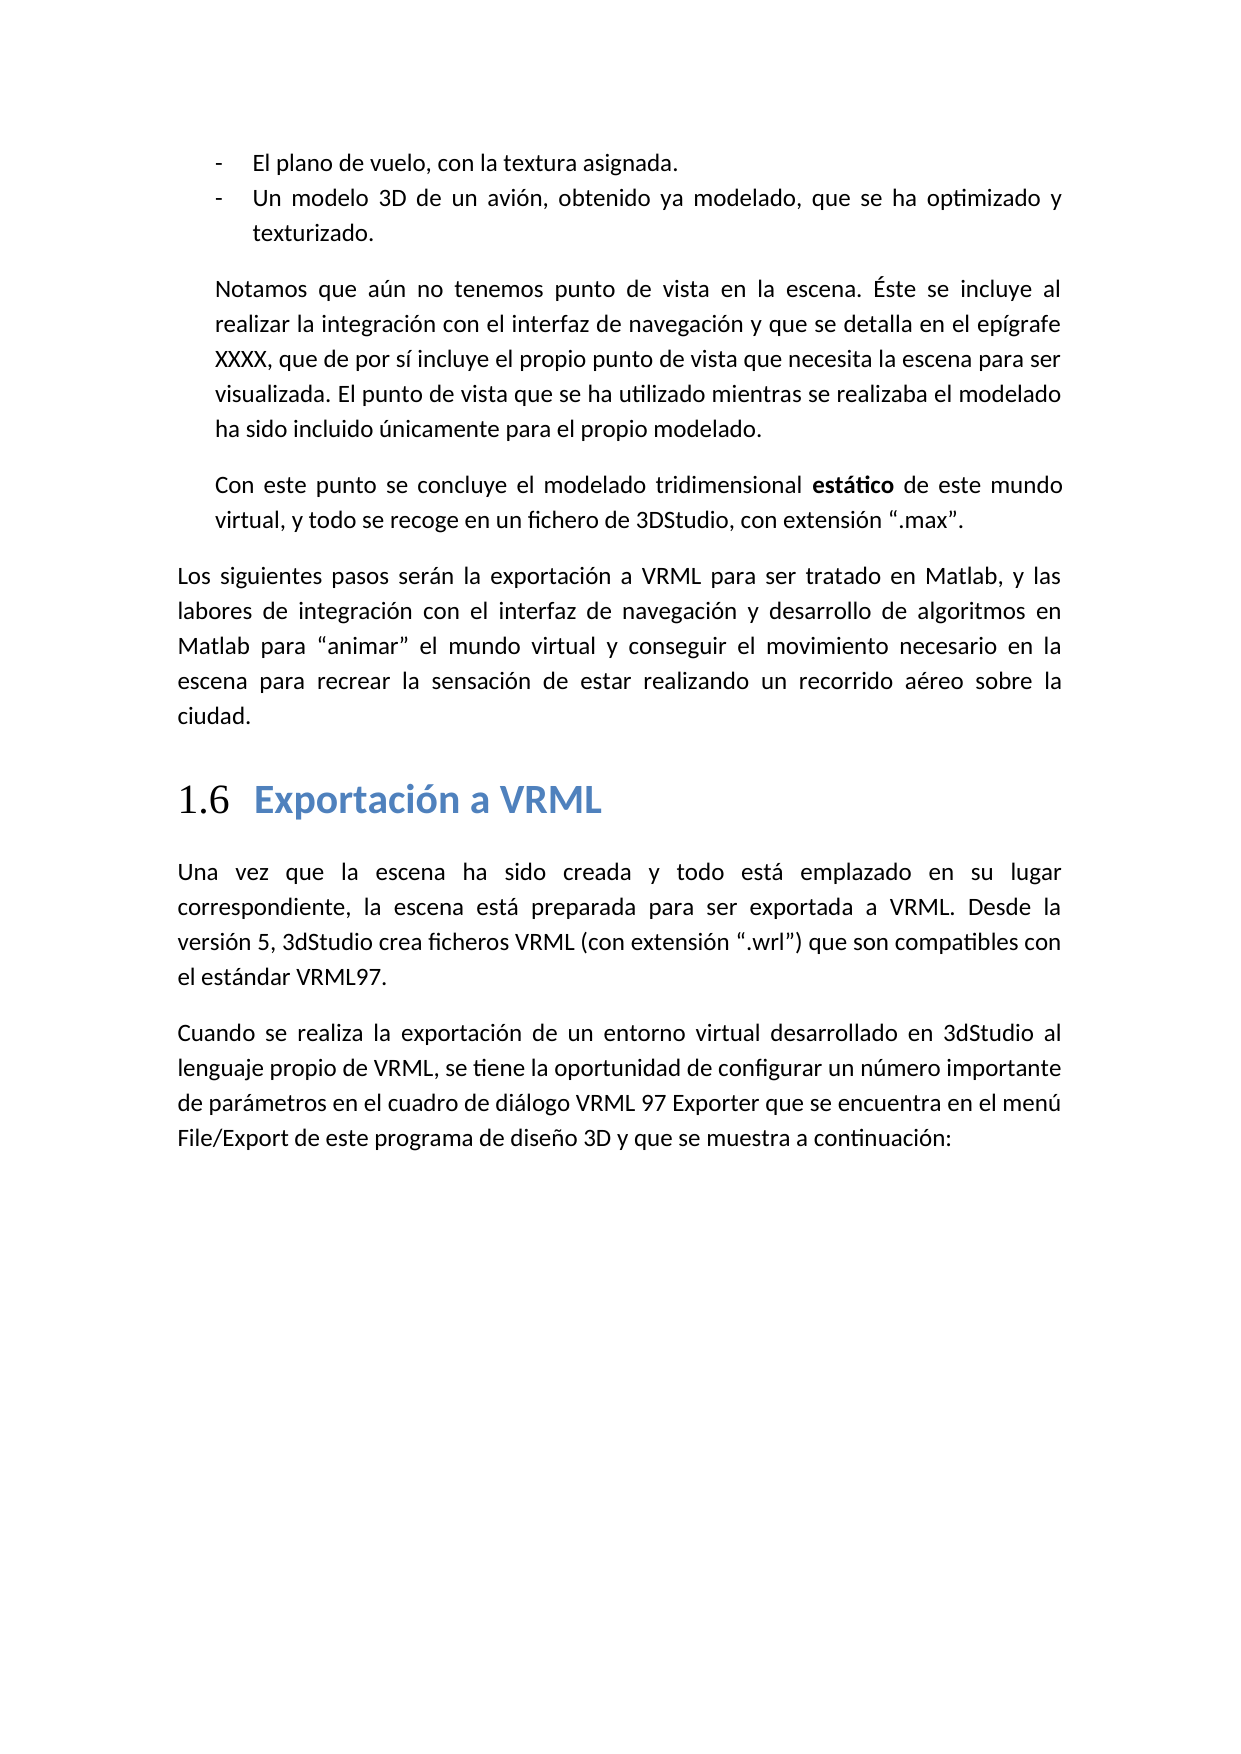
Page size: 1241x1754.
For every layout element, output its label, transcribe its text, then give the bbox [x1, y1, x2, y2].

subtitle Exportación a VRML [177, 773, 1063, 823]
text Notamos que aún no tenemos punto de vista en la escena. Éste se incluye al realizar la integración con el interfaz de navegación y que se detalla en el epígrafe XXXX, que de por sí incluye el propio punto de vista que necesita la escena para ser visualizada. El punto de vista que se ha utilizado mientras se realizaba el modelado ha sido incluido únicamente para el propio modelado. [215, 273, 1063, 444]
text Cuando se realiza la exportación de un entorno virtual desarrollado en 3dStudio al lenguaje propio de VRML, se tiene la oportunidad de configurar un número importante de parámetros en el cuadro de diálogo VRML 97 Exporter que se encuentra en el menú File/Export de este programa de diseño 3D y que se muestra a continuación: [177, 1017, 1063, 1152]
list Un modelo 3D de un avión, obtenido ya modelado, que se ha optimizado y texturizado. [215, 183, 1063, 248]
text Con este punto se concluye el modelado tridimensional estático de este mundo virtual, y todo se recoge en un fichero de 3DStudio, con extensión “.max”. [215, 469, 1063, 535]
text Una vez que la escena ha sido creada y todo está emplazado en su lugar correspondiente, la escena está preparada para ser exportada a VRML. Desde la versión 5, 3dStudio crea ficheros VRML (con extensión “.wrl”) que son compatibles con el estándar VRML97. [177, 856, 1063, 992]
list El plano de vuelo, con la textura asignada. [215, 148, 1063, 178]
text Los siguientes pasos serán la exportación a VRML para ser tratado en Matlab, y las labores de integración con el interfaz de navegación y desarrollo de algoritmos en Matlab para “animar” el mundo virtual y conseguir el movimiento necesario en la escena para recrear la sensación de estar realizando un recorrido aéreo sobre la ciudad. [177, 560, 1063, 731]
